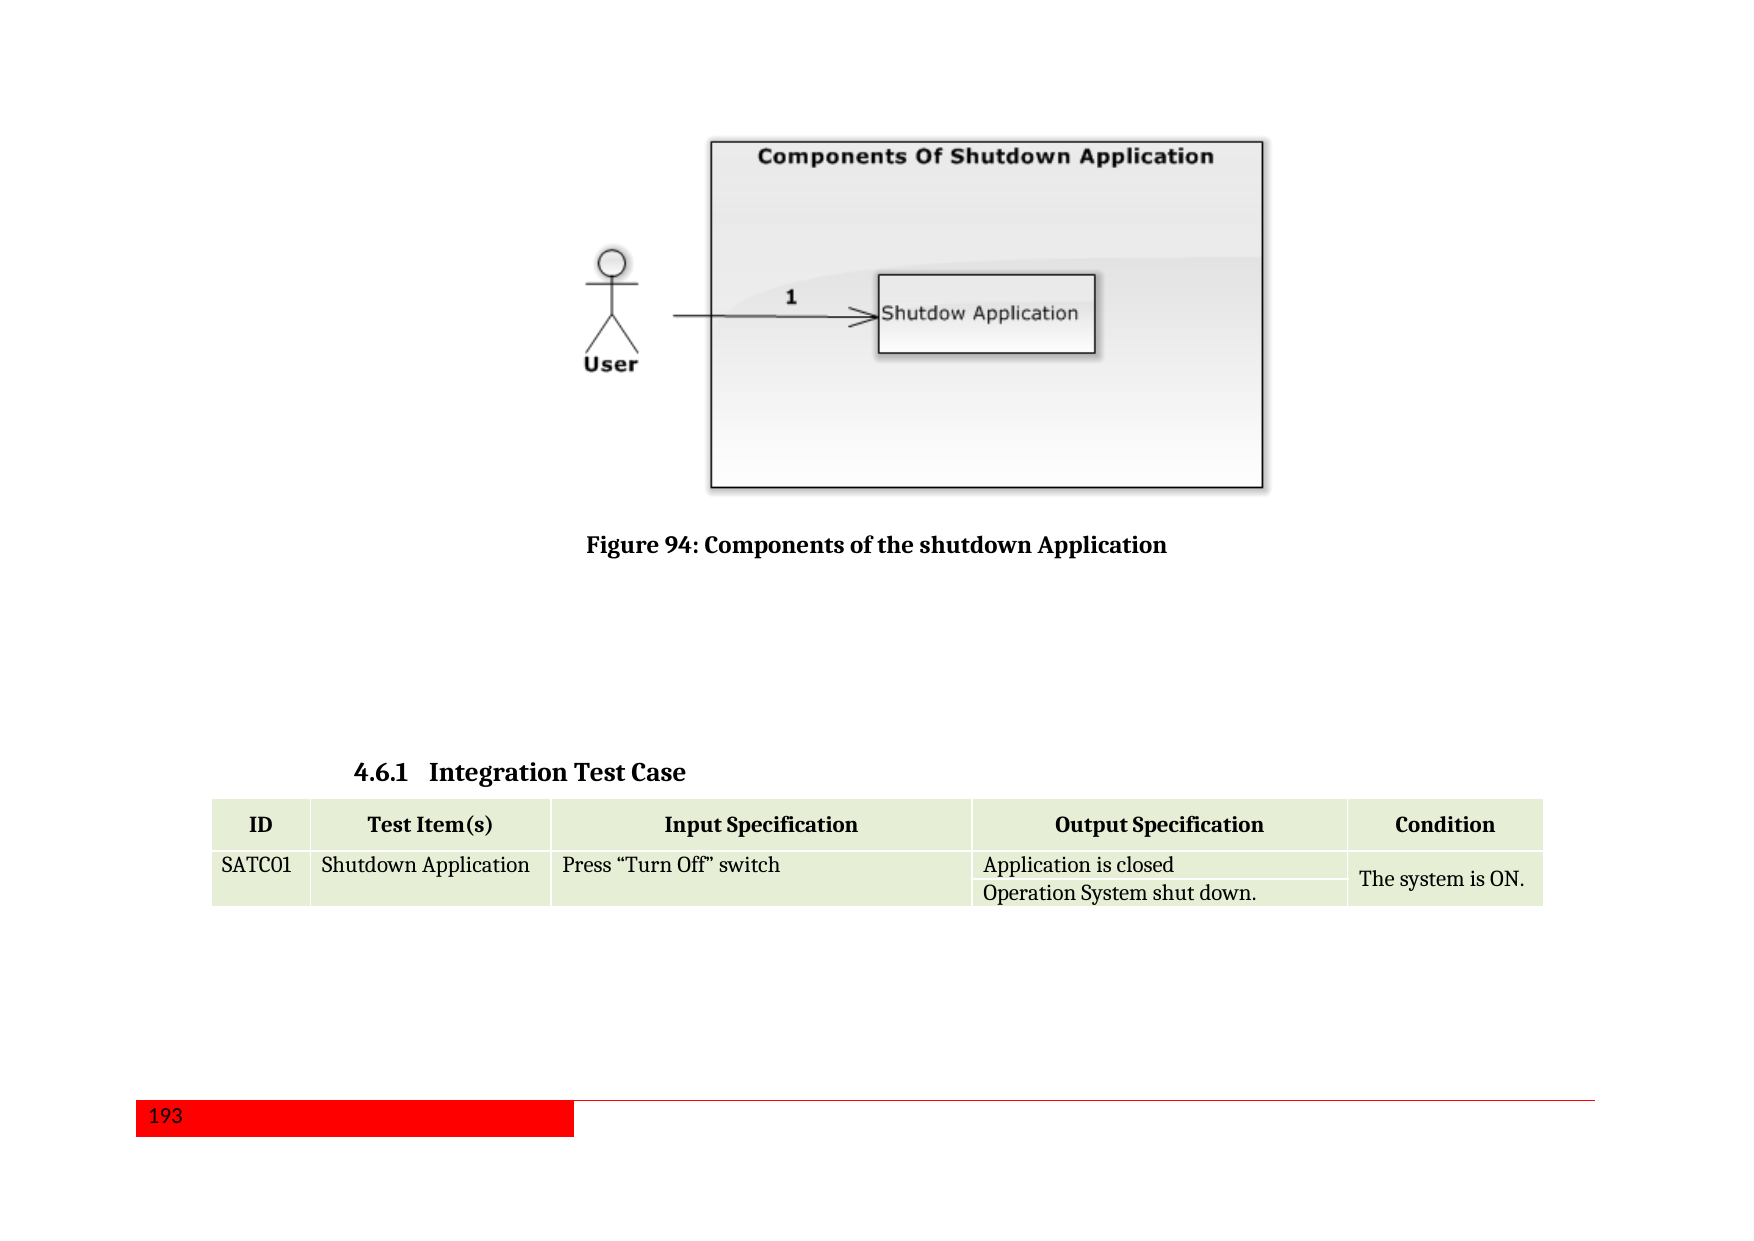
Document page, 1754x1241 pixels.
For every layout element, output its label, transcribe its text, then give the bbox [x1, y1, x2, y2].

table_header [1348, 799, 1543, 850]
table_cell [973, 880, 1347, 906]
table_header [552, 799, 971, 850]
list Figure 94: Components of the shutdown Application [148, 531, 1606, 559]
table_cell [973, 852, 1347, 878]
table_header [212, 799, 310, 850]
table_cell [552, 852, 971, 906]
subtitle Integration Test Case [354, 757, 1606, 788]
picture [527, 118, 1287, 512]
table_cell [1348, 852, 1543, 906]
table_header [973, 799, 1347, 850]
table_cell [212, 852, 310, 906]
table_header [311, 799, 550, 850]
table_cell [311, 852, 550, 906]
